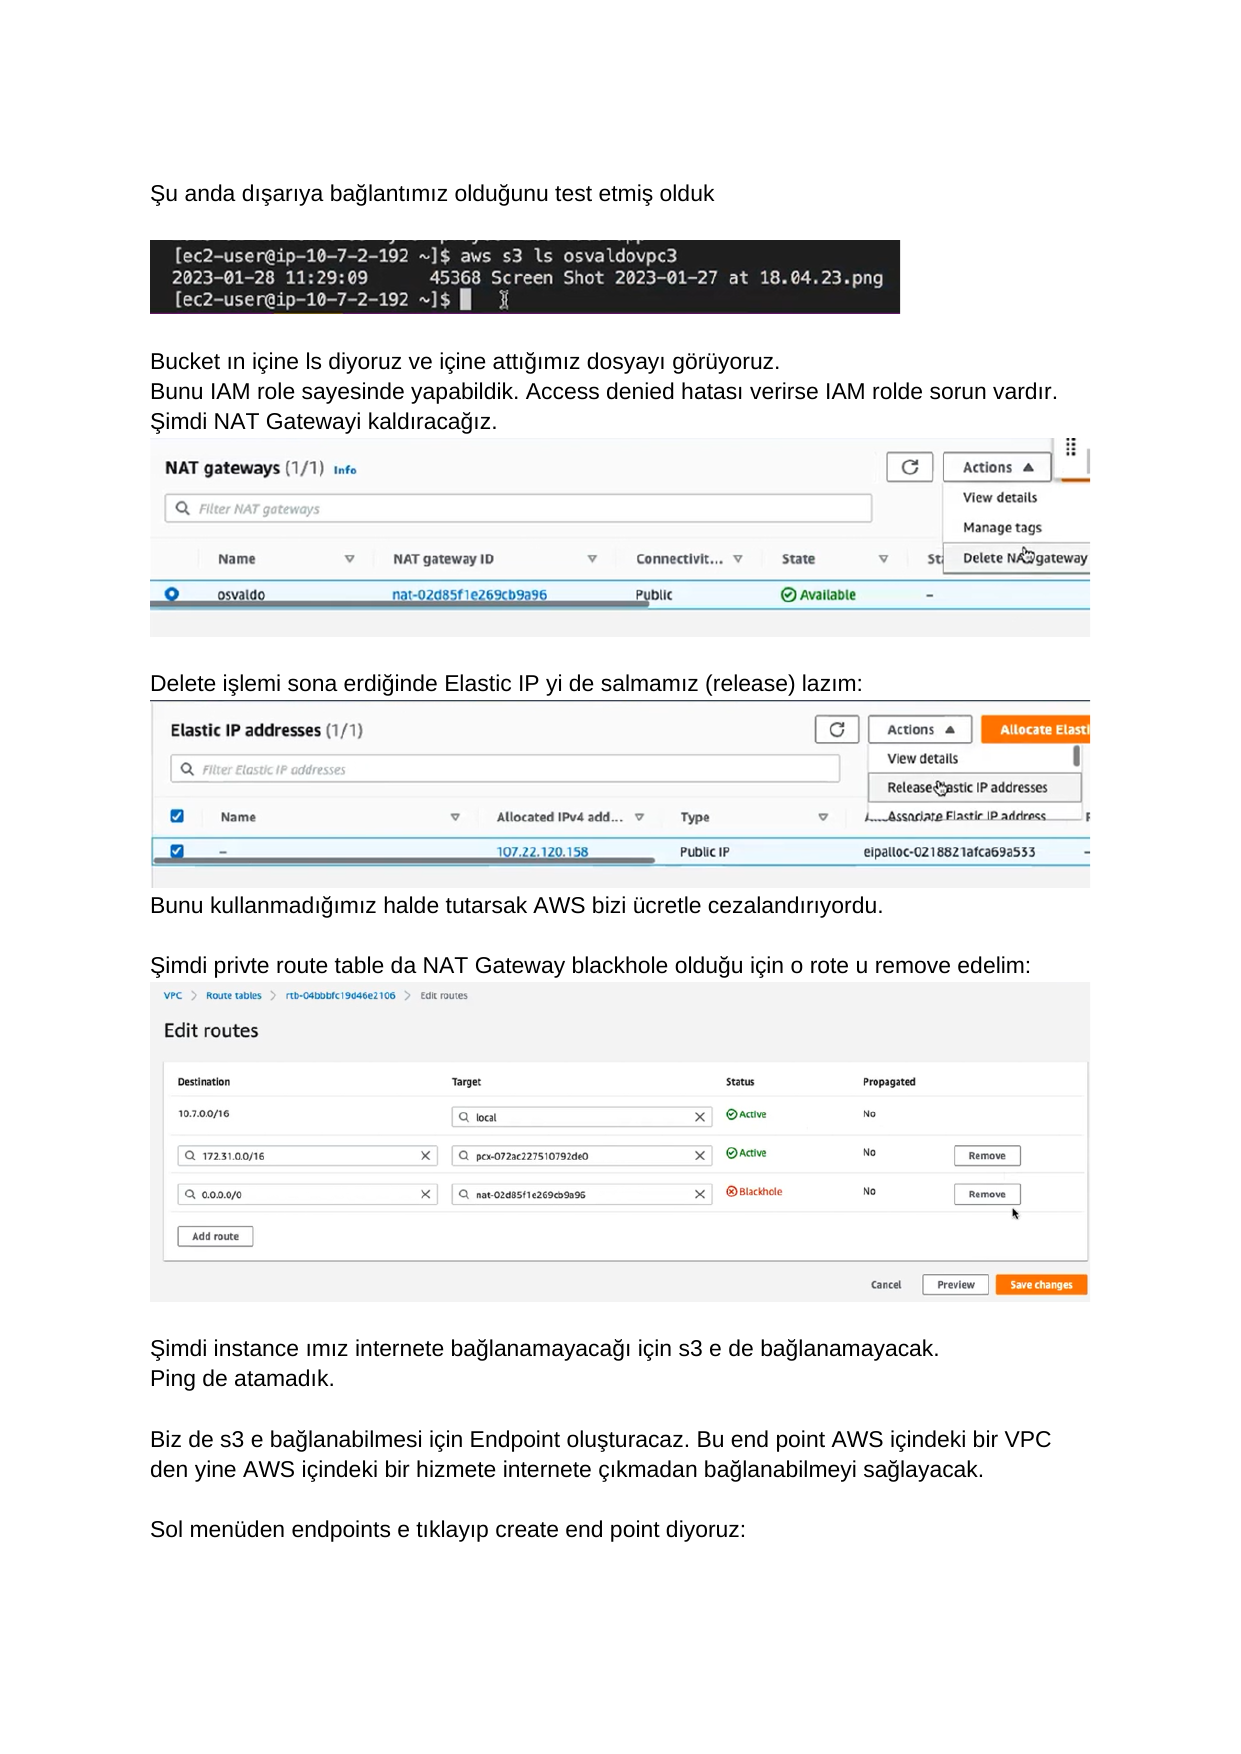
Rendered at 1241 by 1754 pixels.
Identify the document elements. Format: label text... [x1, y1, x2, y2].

text Bucket ın içine ls diyoruz ve içine attığımız dosyayı görüyoruz. [150, 348, 1090, 374]
text Biz de s3 e bağlanabilmesi için Endpoint oluşturacaz. Bu end point AWS içindeki bir VPC den yine AWS içindeki bir hizmete internete çıkmadan bağlanabilmeyi sağlayacak. [150, 1426, 1090, 1482]
picture [150, 240, 901, 314]
text Şimdi privte route table da NAT Gateway blackhole olduğu için o rote u remove edelim: [150, 952, 1090, 978]
text Sol menüden endpoints e tıklayıp create end point diyoruz: [150, 1516, 1090, 1543]
text Bunu kullanmadığımız halde tutarsak AWS bizi ücretle cezalandırıyordu. [150, 892, 1090, 918]
picture [150, 438, 1091, 637]
text Şimdi instance ımız internete bağlanamayacağı için s3 e de bağlanamayacak. [150, 1335, 1090, 1362]
text Delete işlemi sona erdiğinde Elastic IP yi de salmamız (release) lazım: [150, 670, 1090, 697]
text Bunu IAM role sayesinde yapabildik. Access denied hatası verirse IAM rolde sorun vardır. Şimdi NAT Gatewayi kaldıracağız. [150, 378, 1090, 434]
text Ping de atamadık. [150, 1365, 1090, 1392]
picture [150, 700, 1091, 888]
text Şu anda dışarıya bağlantımız olduğunu test etmiş olduk [150, 180, 1090, 207]
picture [150, 982, 1091, 1302]
